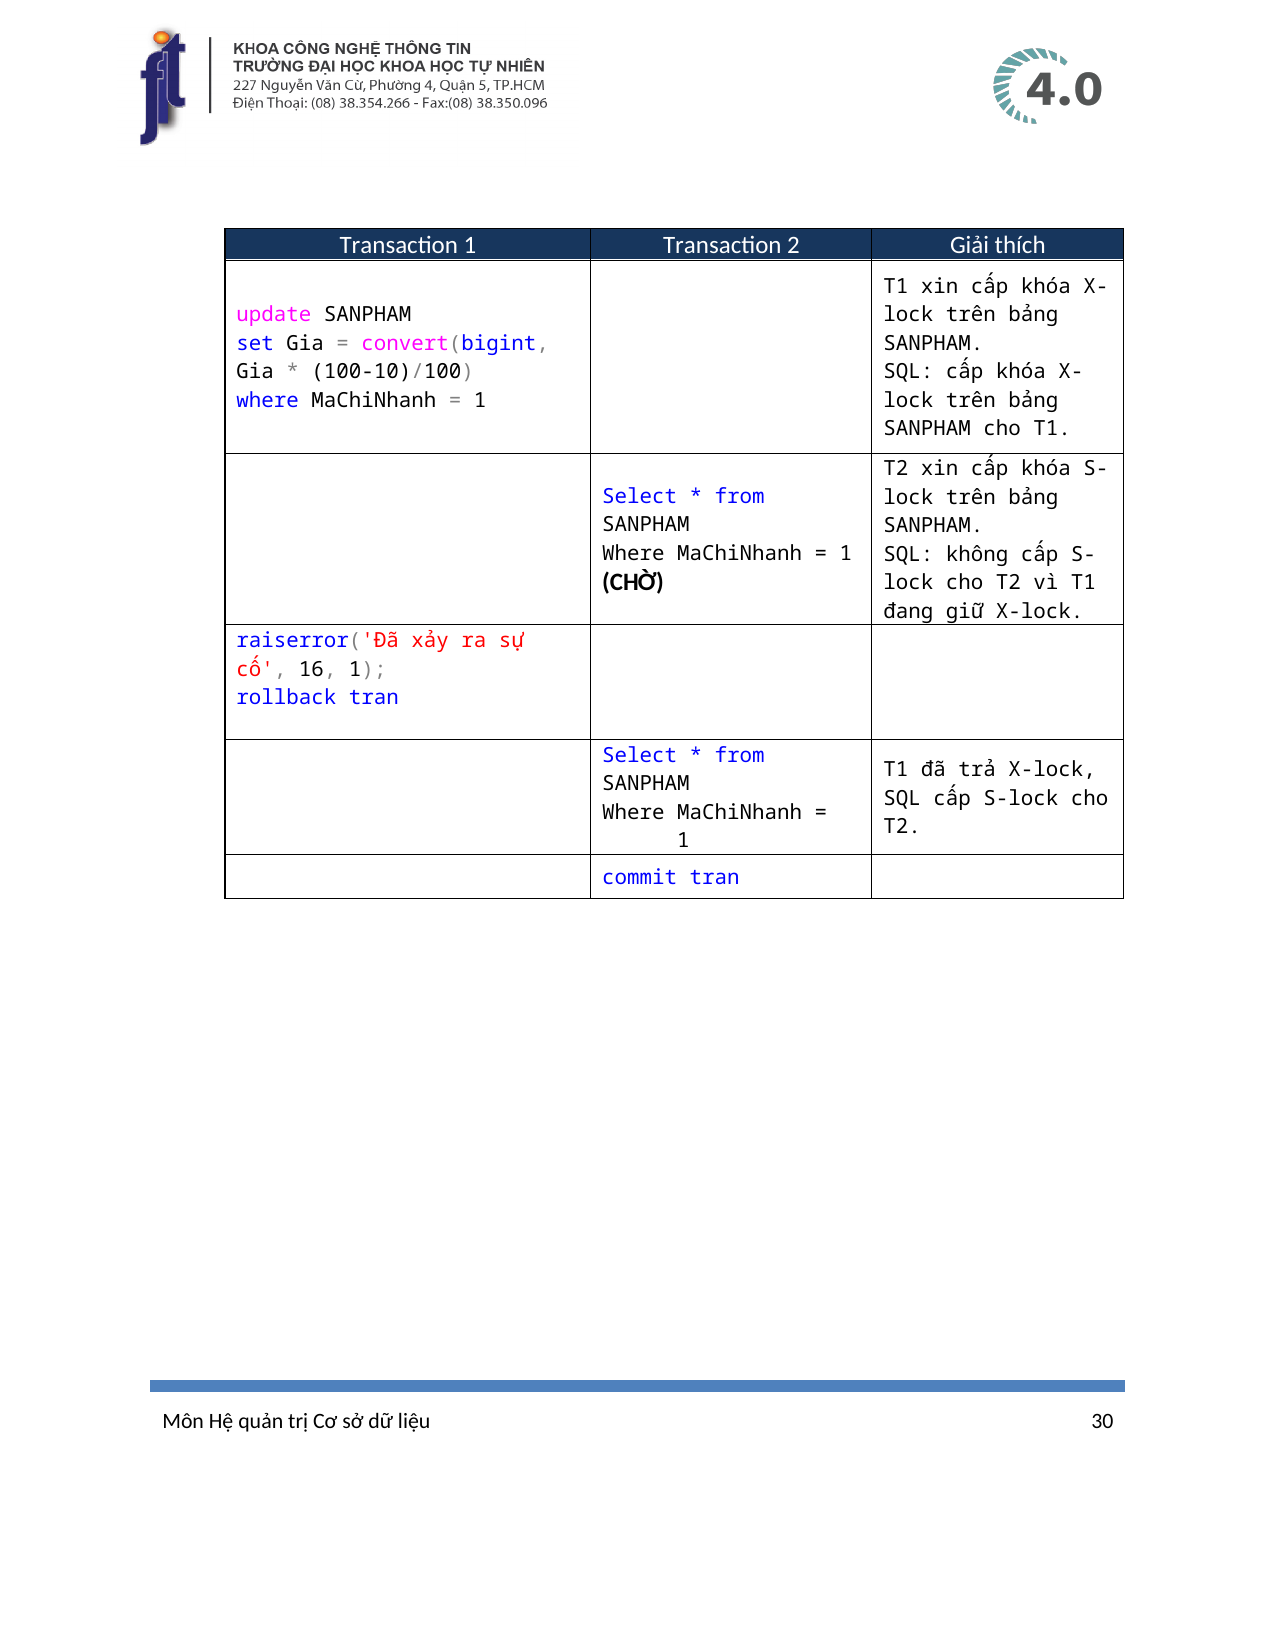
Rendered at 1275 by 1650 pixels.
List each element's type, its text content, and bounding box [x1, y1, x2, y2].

picture [117, 21, 580, 167]
table_cell [591, 625, 871, 739]
table_cell [226, 855, 590, 898]
table_cell [591, 261, 871, 452]
table_cell update SANPHAM set Gia = convert(bigint, Gia * (100-10)/100) where MaChiNhanh = 1 [226, 261, 590, 452]
table_cell [226, 454, 590, 624]
table_cell commit tran [591, 855, 871, 898]
table_cell T1 xin cấp khóa X-lock trên bảng SANPHAM. SQL: cấp khóa X-lock trên bảng SANPHAM cho T1. [872, 261, 1123, 452]
picture [985, 41, 1108, 127]
table_cell [226, 740, 590, 854]
table_cell raiserror('Đã xảy ra sự cố', 16, 1); rollback tran [226, 625, 590, 739]
table_header Transaction 2 [591, 229, 871, 259]
table_cell T1 đã trả X-lock, SQL cấp S-lock cho T2. [872, 740, 1123, 854]
table_cell T2 xin cấp khóa S-lock trên bảng SANPHAM. SQL: không cấp S-lock cho T2 vì T1 đang giữ X-lock. [872, 454, 1123, 624]
table_cell [872, 855, 1123, 898]
table_cell Select * from SANPHAM Where MaChiNhanh = 1 (CHỜ) [591, 454, 871, 624]
table_cell Select * from SANPHAM Where MaChiNhanh = 1 [591, 740, 871, 854]
table_header Transaction 1 [226, 229, 590, 259]
table_header Giải thích [872, 229, 1123, 259]
table_cell [872, 625, 1123, 739]
